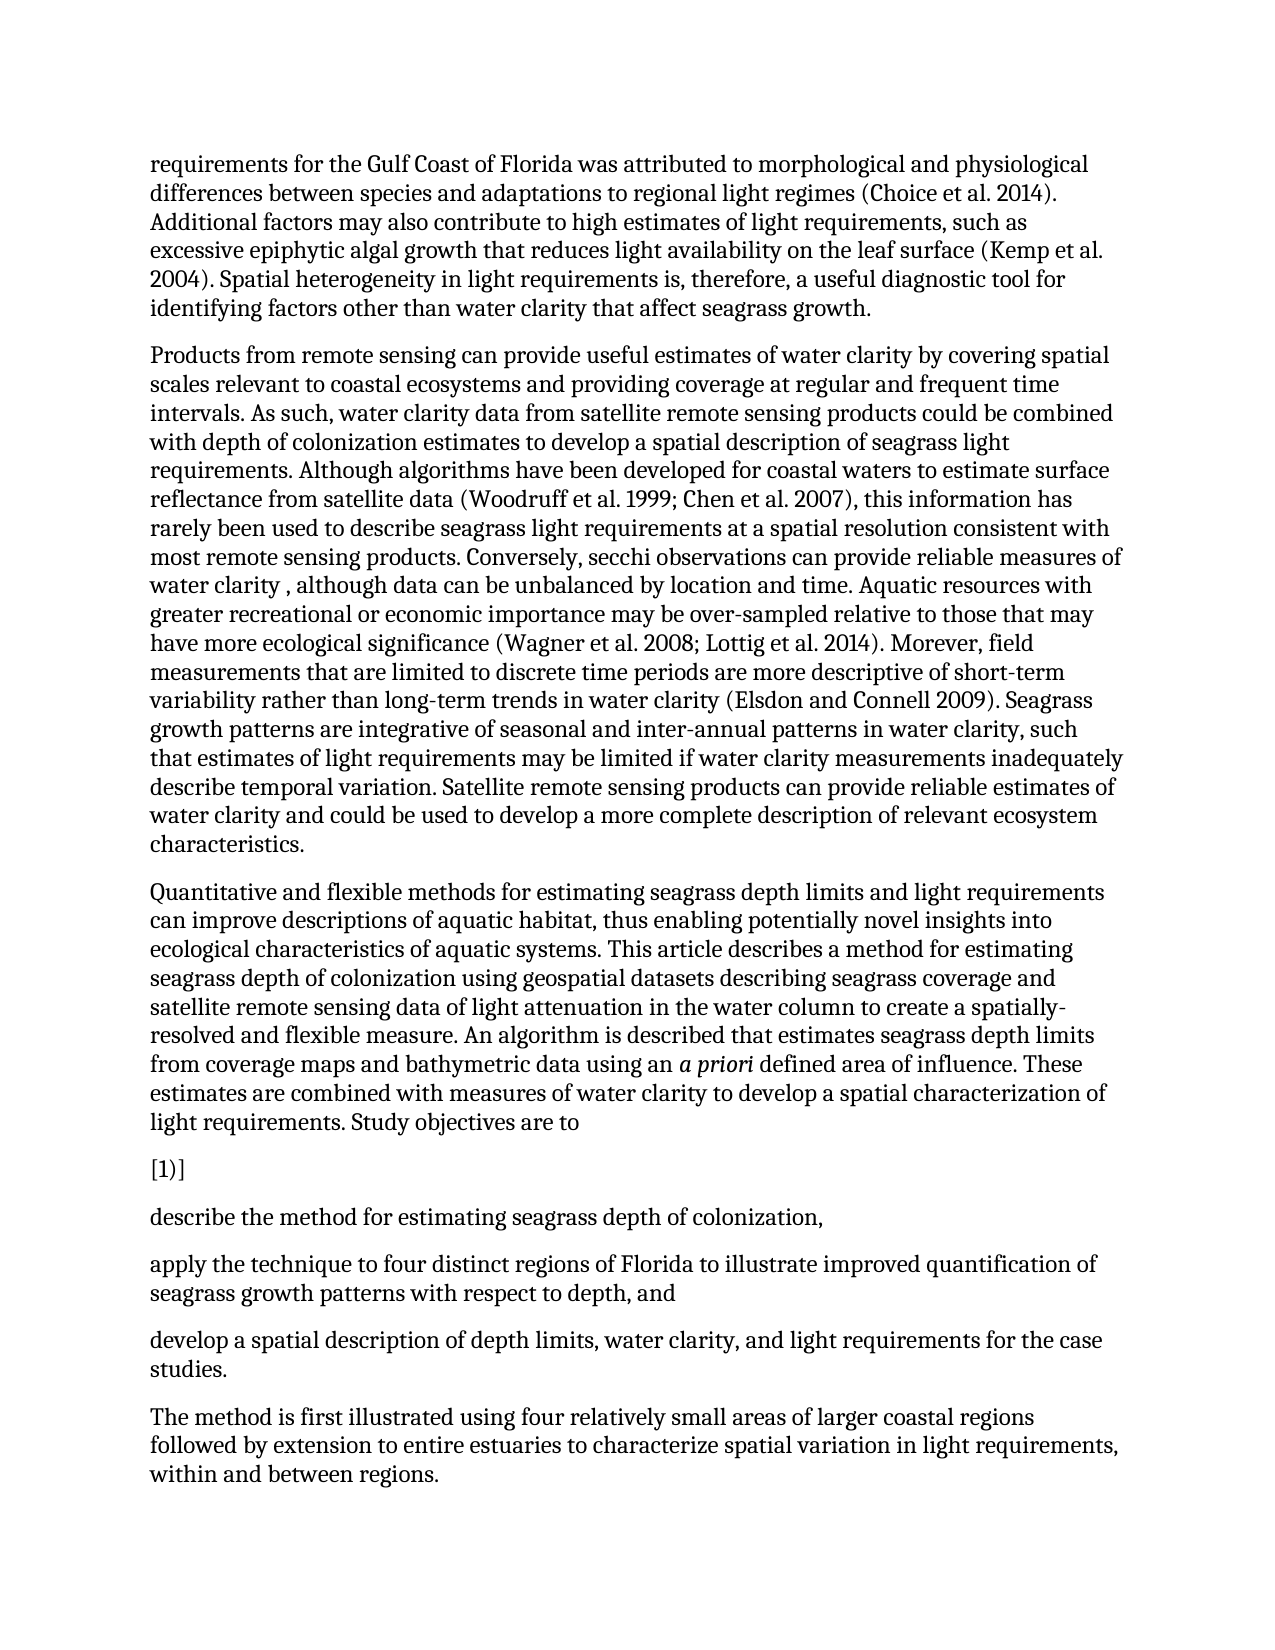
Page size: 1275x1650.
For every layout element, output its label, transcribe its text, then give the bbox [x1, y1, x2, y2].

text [150, 150, 1125, 322]
text describe the method for estimating seagrass depth of colonization, [150, 1202, 1125, 1231]
text Products from remote sensing can provide useful estimates of water clarity by covering spatial scales relevant to coastal ecosystems and providing coverage at regular and frequent time intervals. As such, water clarity data from satellite remote sensing products could be combined with depth of colonization estimates to develop a spatial description of seagrass light requirements. Although algorithms have been developed for coastal waters to estimate surface reflectance from satellite data (Woodruff et al. 1999; Chen et al. 2007), this information has rarely been used to describe seagrass light requirements at a spatial resolution consistent with most remote sensing products. Conversely, secchi observations can provide reliable measures of water clarity , although data can be unbalanced by location and time. Aquatic resources with greater recreational or economic importance may be over-sampled relative to those that may have more ecological significance (Wagner et al. 2008; Lottig et al. 2014). Morever, field measurements that are limited to discrete time periods are more descriptive of short-term variability rather than long-term trends in water clarity (Elsdon and Connell 2009). Seagrass growth patterns are integrative of seasonal and inter-annual patterns in water clarity, such that estimates of light requirements may be limited if water clarity measurements inadequately describe temporal variation. Satellite remote sensing products can provide reliable estimates of water clarity and could be used to develop a more complete description of relevant ecosystem characteristics. [150, 341, 1125, 859]
text [1)] [150, 1155, 1125, 1184]
text The method is first illustrated using four relatively small areas of larger coastal regions followed by extension to entire estuaries to characterize spatial variation in light requirements, within and between regions. [150, 1402, 1125, 1489]
text Quantitative and flexible methods for estimating seagrass depth limits and light requirements can improve descriptions of aquatic habitat, thus enabling potentially novel insights into ecological characteristics of aquatic systems. This article describes a method for estimating seagrass depth of colonization using geospatial datasets describing seagrass coverage and satellite remote sensing data of light attenuation in the water column to create a spatially-resolved and flexible measure. An algorithm is described that estimates seagrass depth limits from coverage maps and bathymetric data using an a priori defined area of influence. These estimates are combined with measures of water clarity to develop a spatial characterization of light requirements. Study objectives are to [150, 877, 1125, 1136]
text apply the technique to four distinct regions of Florida to illustrate improved quantification of seagrass growth patterns with respect to depth, and [150, 1250, 1125, 1307]
text develop a spatial description of depth limits, water clarity, and light requirements for the case studies. [150, 1326, 1125, 1384]
